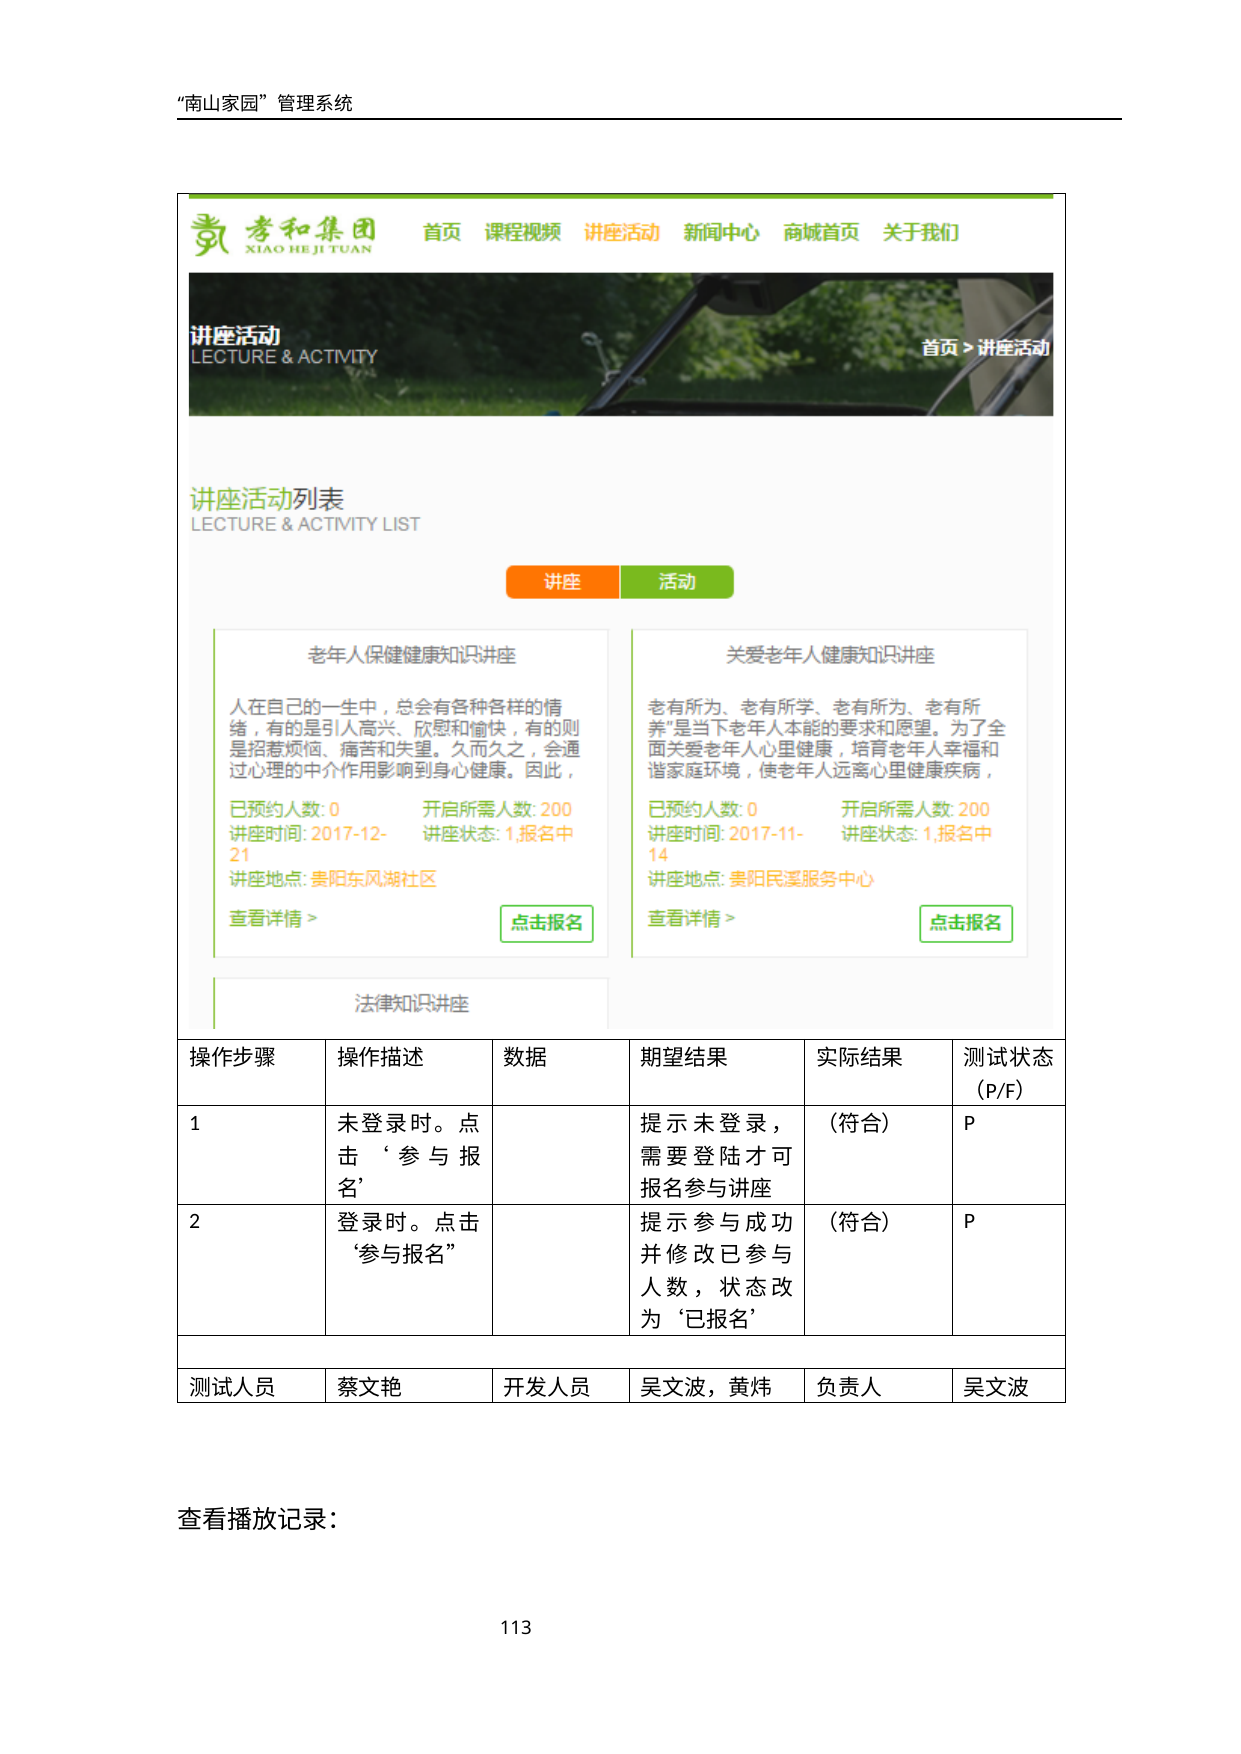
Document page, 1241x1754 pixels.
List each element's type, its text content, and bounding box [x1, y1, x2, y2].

table_cell P [953, 1106, 1065, 1203]
table_cell [178, 1336, 1065, 1368]
table_cell 负责人 [805, 1369, 952, 1402]
table_cell 测试状态（P/F） [953, 1040, 1065, 1105]
table_cell P [953, 1205, 1065, 1334]
table_cell 1 [178, 1106, 325, 1203]
table_cell 提示未登录，需要登陆才可报名参与讲座 [630, 1106, 804, 1203]
table_cell 登录时。点击‘参与报名” [326, 1205, 492, 1334]
table_cell 数据 [493, 1040, 629, 1105]
table_cell 未登录时。点击‘参与报名’ [326, 1106, 492, 1203]
table_cell 蔡文艳 [326, 1369, 492, 1402]
table_cell 期望结果 [630, 1040, 804, 1105]
picture [188, 193, 1054, 1029]
table_cell 提示参与成功并修改已参与人数，状态改为‘已报名’ [630, 1205, 804, 1334]
table_cell [493, 1205, 629, 1334]
table_cell （符合） [805, 1106, 952, 1203]
table_cell 操作描述 [326, 1040, 492, 1105]
table_cell 测试人员 [178, 1369, 325, 1402]
table_cell （符合） [805, 1205, 952, 1334]
table_cell 实际结果 [805, 1040, 952, 1105]
text 查看播放记录： [177, 1485, 1122, 1550]
table_cell 开发人员 [493, 1369, 629, 1402]
table_cell 2 [178, 1205, 325, 1334]
table_cell 吴文波 [953, 1369, 1065, 1402]
table_cell 吴文波，黄炜 [630, 1369, 804, 1402]
table_cell [493, 1106, 629, 1203]
table_cell 截图： [178, 194, 1065, 1039]
table_cell 操作步骤 [178, 1040, 325, 1105]
